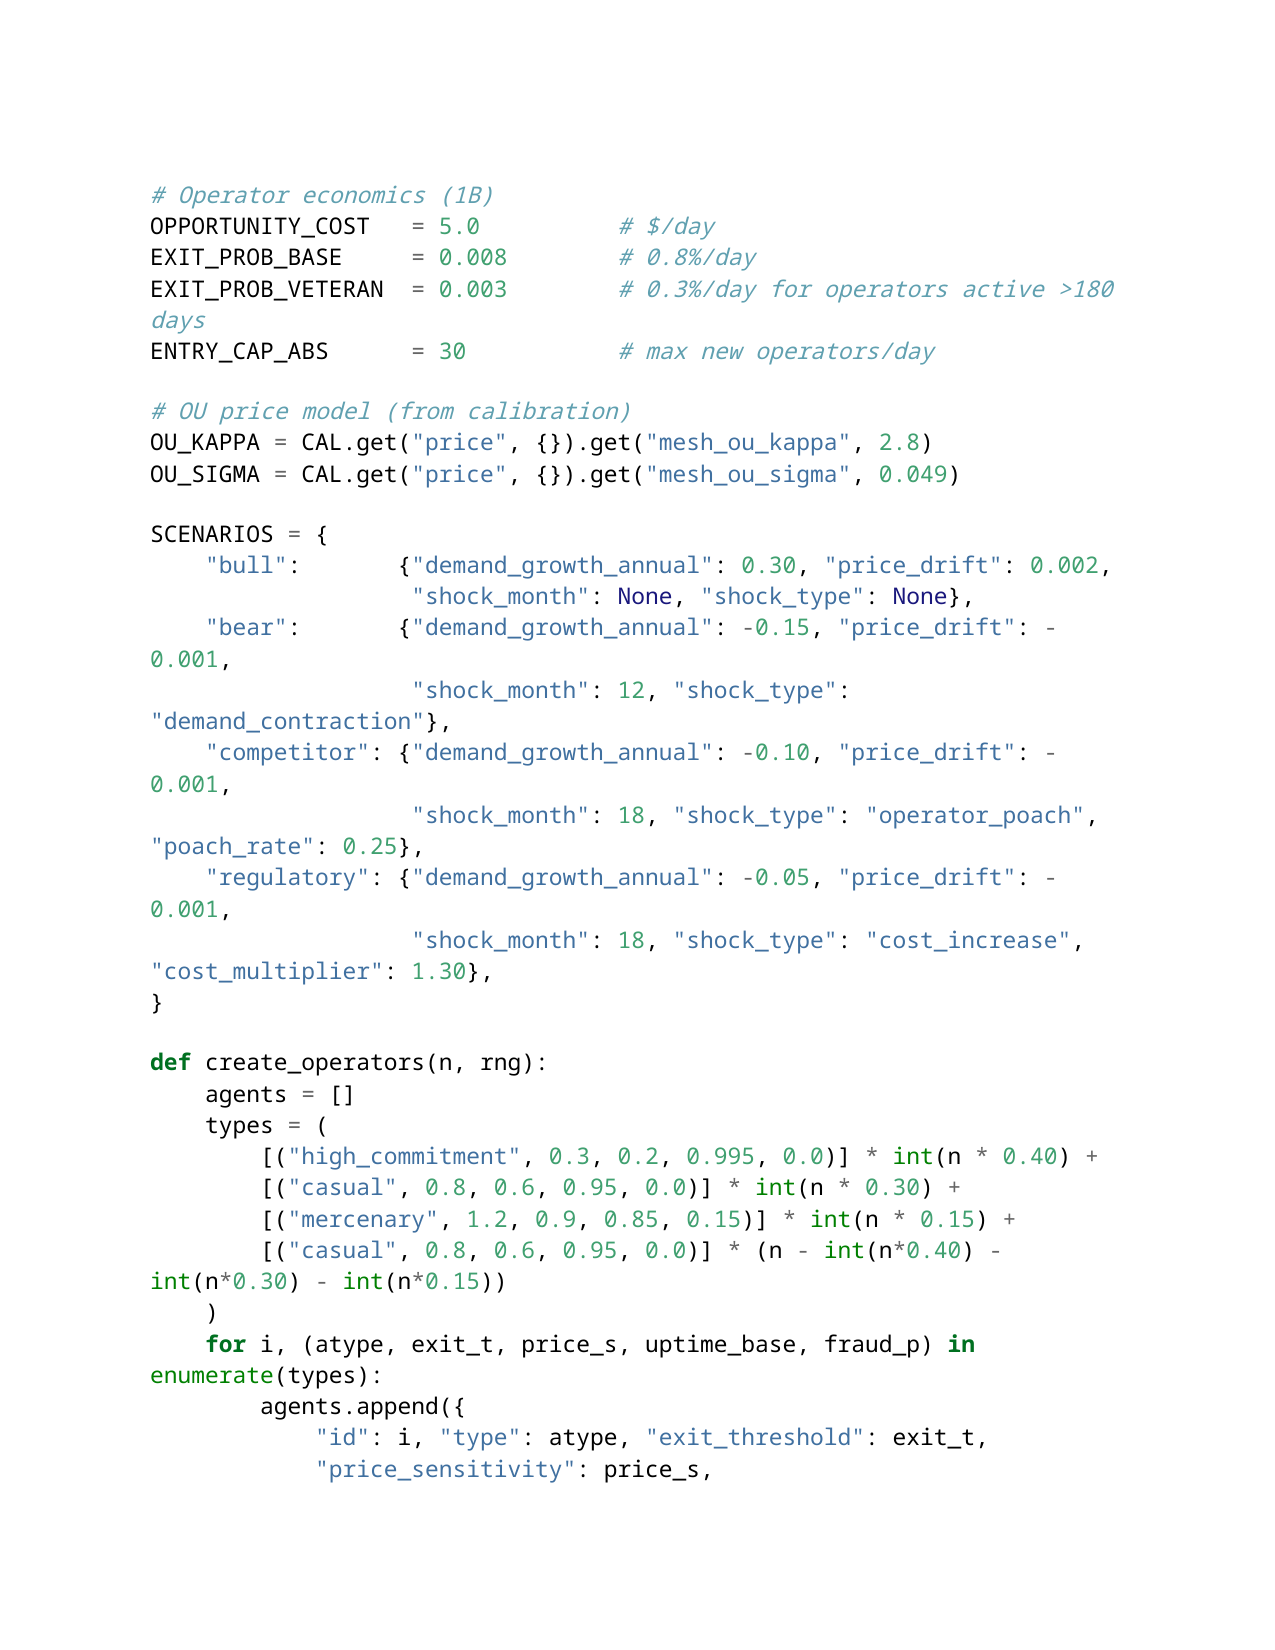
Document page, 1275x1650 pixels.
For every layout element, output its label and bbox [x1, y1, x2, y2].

text [150, 150, 1125, 1484]
